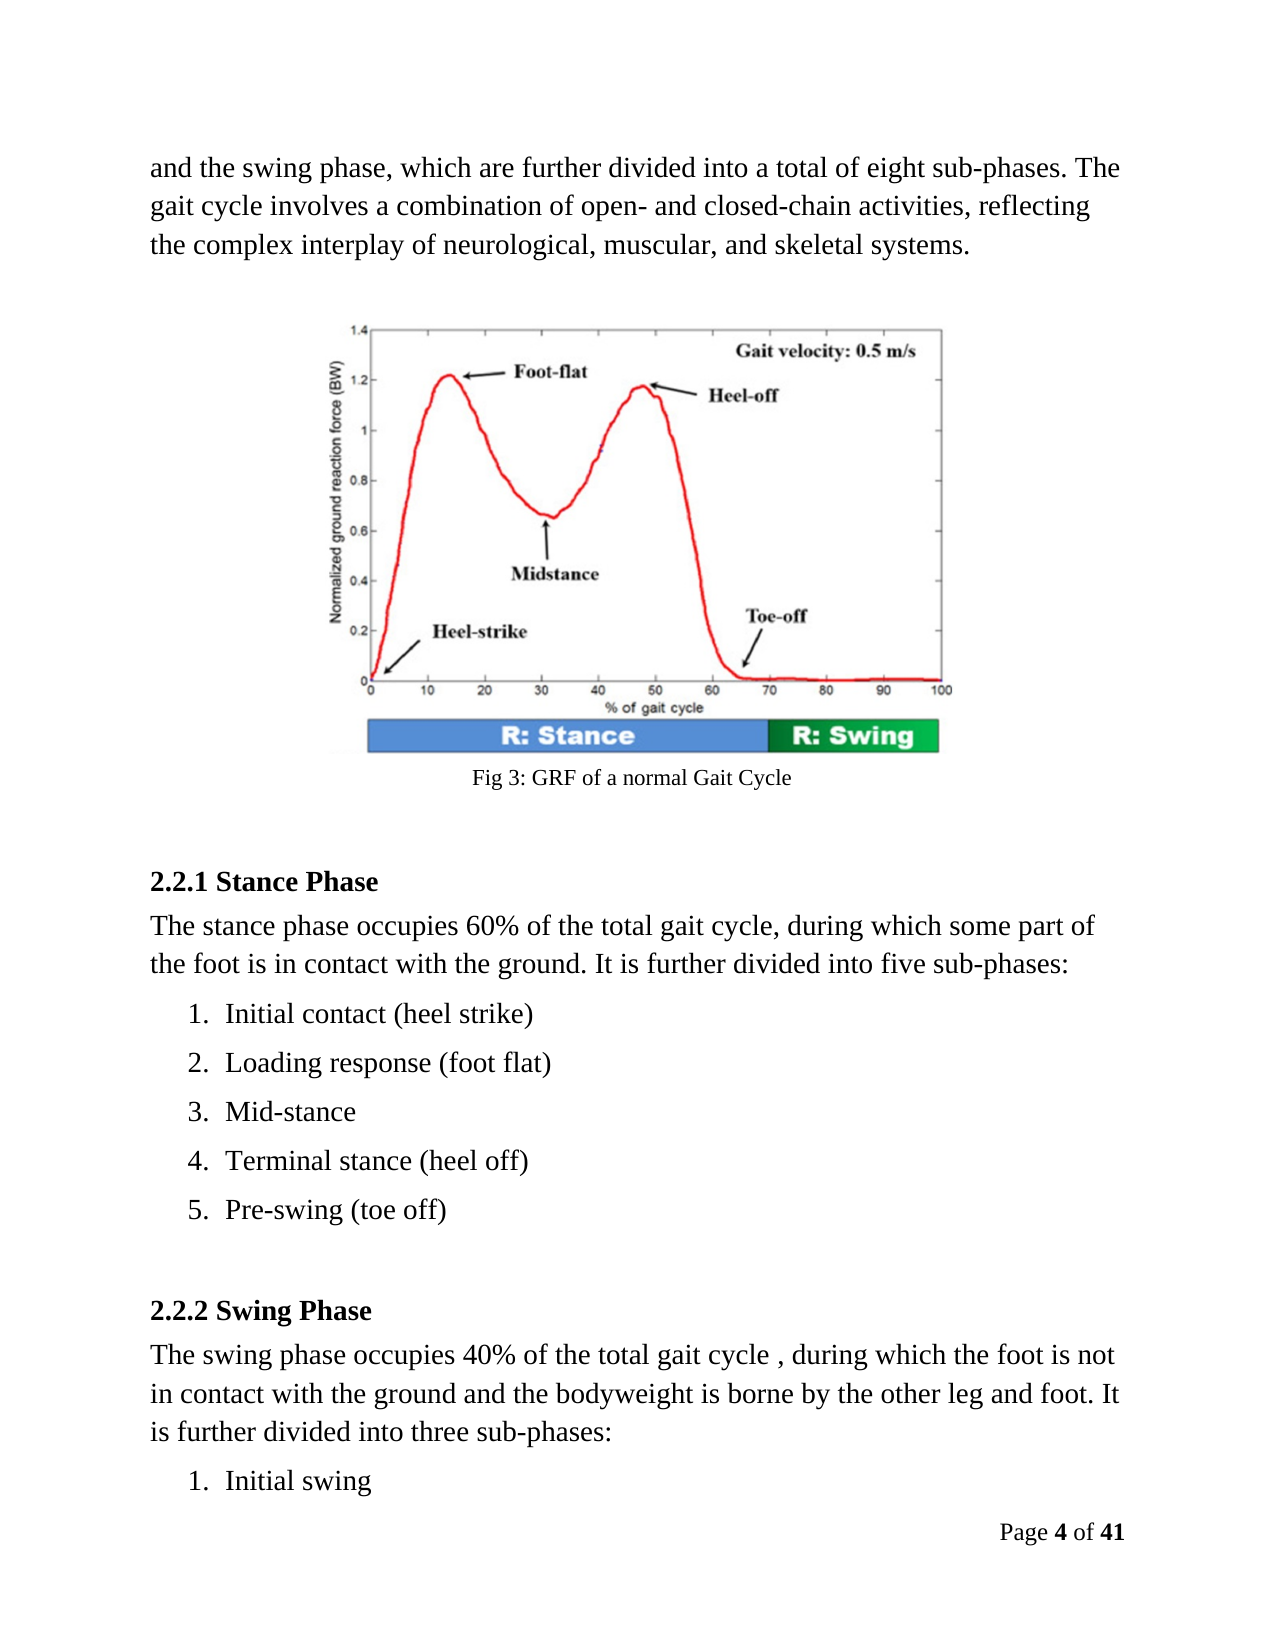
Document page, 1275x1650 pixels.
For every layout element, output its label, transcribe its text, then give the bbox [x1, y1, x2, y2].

list Loading response (foot flat) [187, 1045, 1125, 1078]
text The stance phase occupies 60% of the total gait cycle, during which some part of the foot is in contact with the ground. It is further divided into five sub-phases: [150, 908, 1125, 980]
subtitle 2.2.1 Stance Phase [150, 864, 1125, 898]
list Terminal stance (heel off) [187, 1143, 1125, 1176]
text The swing phase occupies 40% of the total gait cycle , during which the foot is not in contact with the ground and the bodyweight is borne by the other leg and foot. It is further divided into three sub-phases: [150, 1337, 1125, 1448]
text Fig 3: GRF of a normal Gait Cycle [150, 764, 1125, 791]
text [150, 150, 1125, 261]
picture [319, 320, 956, 754]
list Initial swing [187, 1463, 1125, 1497]
list Mid-stance [187, 1094, 1125, 1127]
subtitle 2.2.2 Swing Phase [150, 1260, 1125, 1327]
list Pre-swing (toe off) [187, 1192, 1125, 1226]
list Initial contact (heel strike) [187, 996, 1125, 1029]
